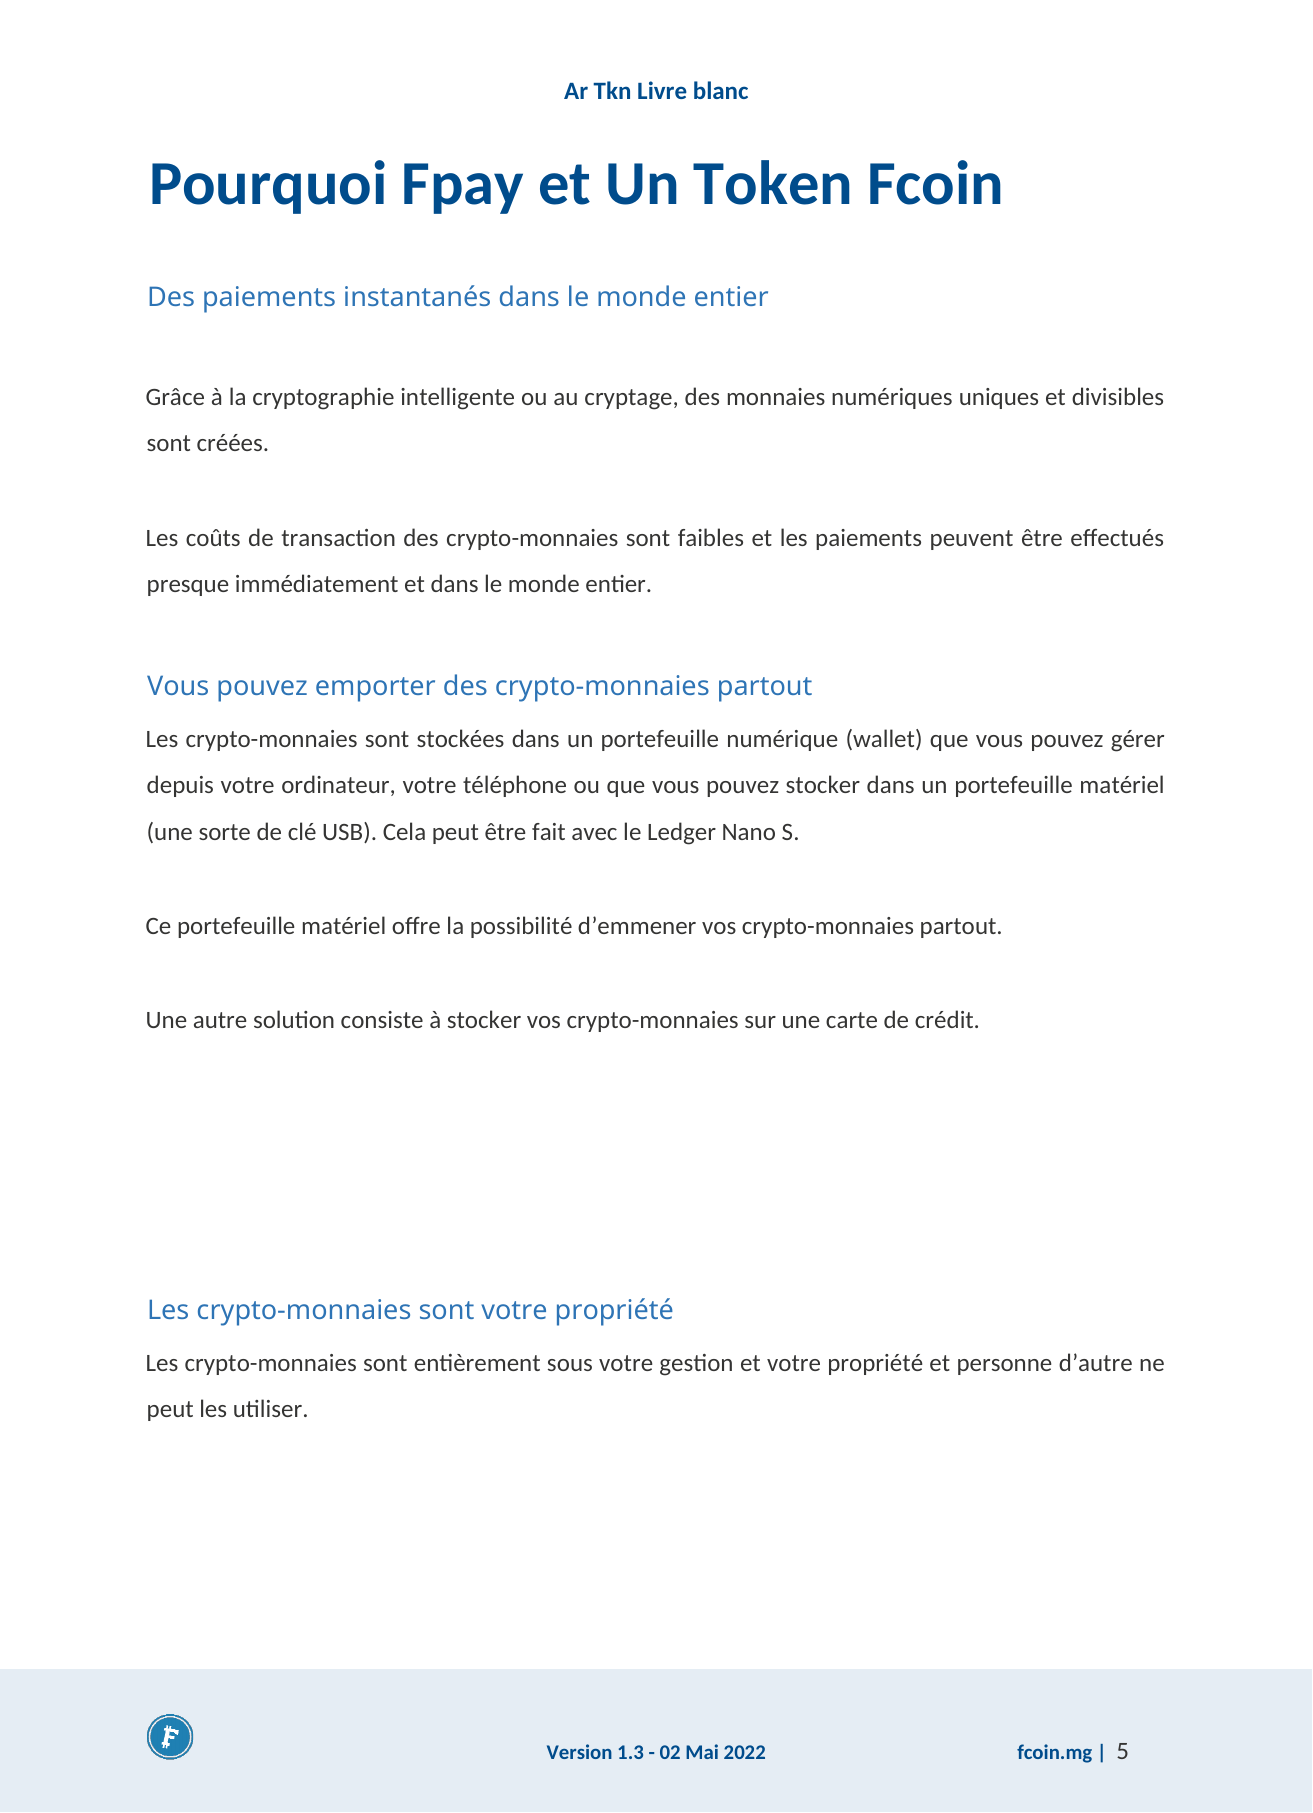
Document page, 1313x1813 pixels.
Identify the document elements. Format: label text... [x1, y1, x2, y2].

text Les coûts de transaction des crypto-monnaies sont faibles et les paiements peuvent être effectués presque immédiatement et dans le monde entier. [145, 522, 1166, 599]
subtitle Des paiements instantanés dans le monde entier [147, 277, 1167, 314]
subtitle Pourquoi Fpay et Un Token Fcoin [149, 144, 1167, 220]
subtitle Vous pouvez emporter des crypto-monnaies partout [147, 666, 1167, 703]
text Les crypto-monnaies sont entièrement sous votre gestion et votre propriété et personne d’autre ne peut les utiliser. [145, 1347, 1166, 1424]
text Grâce à la cryptographie intelligente ou au cryptage, des monnaies numériques uniques et divisibles sont créées. [145, 381, 1166, 458]
text Les crypto-monnaies sont stockées dans un portefeuille numérique (wallet) que vous pouvez gérer depuis votre ordinateur, votre téléphone ou que vous pouvez stocker dans un portefeuille matériel (une sorte de clé USB). Cela peut être fait avec le Ledger Nano S. [145, 723, 1166, 847]
subtitle Les crypto-monnaies sont votre propriété [147, 1291, 1167, 1327]
text Ce portefeuille matériel offre la possibilité d’emmener vos crypto-monnaies partout. [145, 910, 1166, 941]
text Une autre solution consiste à stocker vos crypto-monnaies sur une carte de crédit. [145, 1004, 1166, 1035]
picture [146, 1713, 194, 1760]
